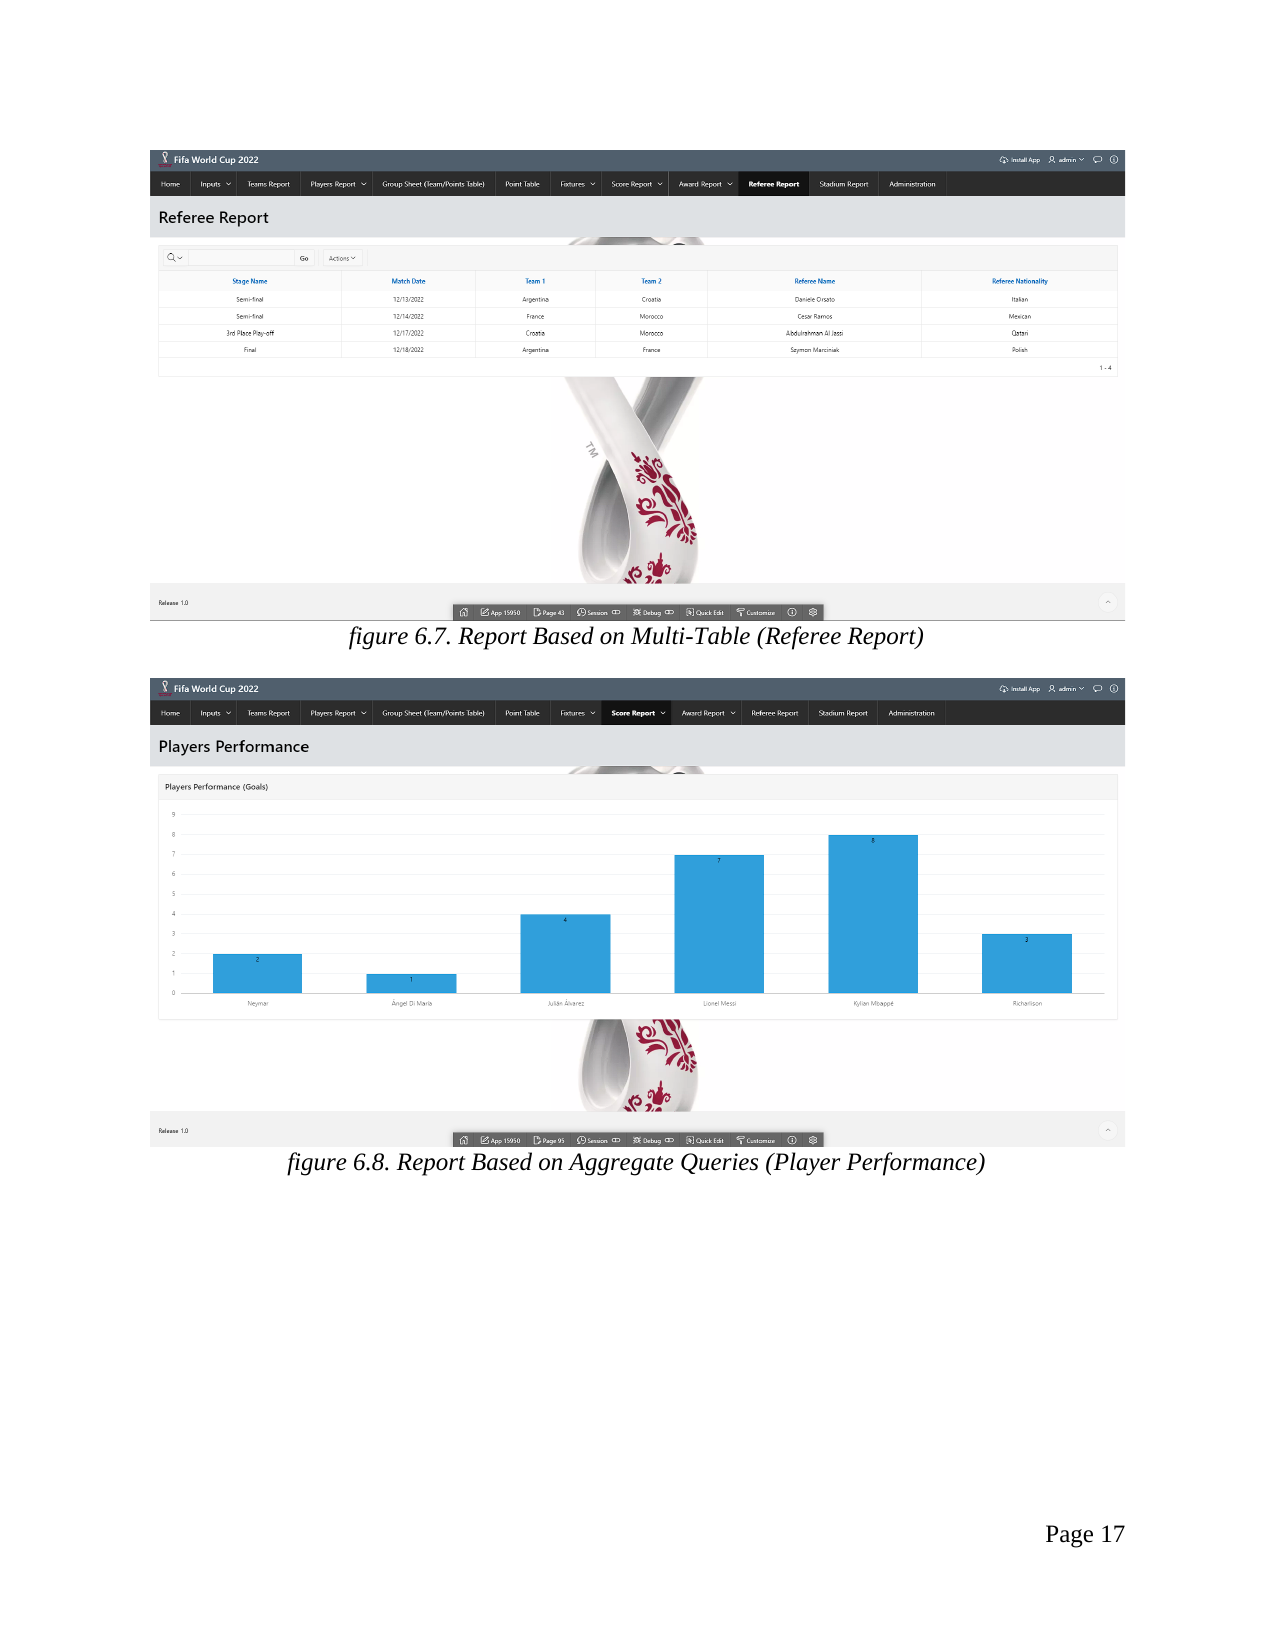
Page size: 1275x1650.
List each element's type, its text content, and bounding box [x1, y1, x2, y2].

text figure 6.7. Report Based on Multi-Table (Referee Report) [150, 621, 1125, 649]
picture [150, 150, 1125, 621]
picture [150, 678, 1125, 1147]
text figure 6.8. Report Based on Aggregate Queries (Player Performance) [150, 1147, 1125, 1176]
